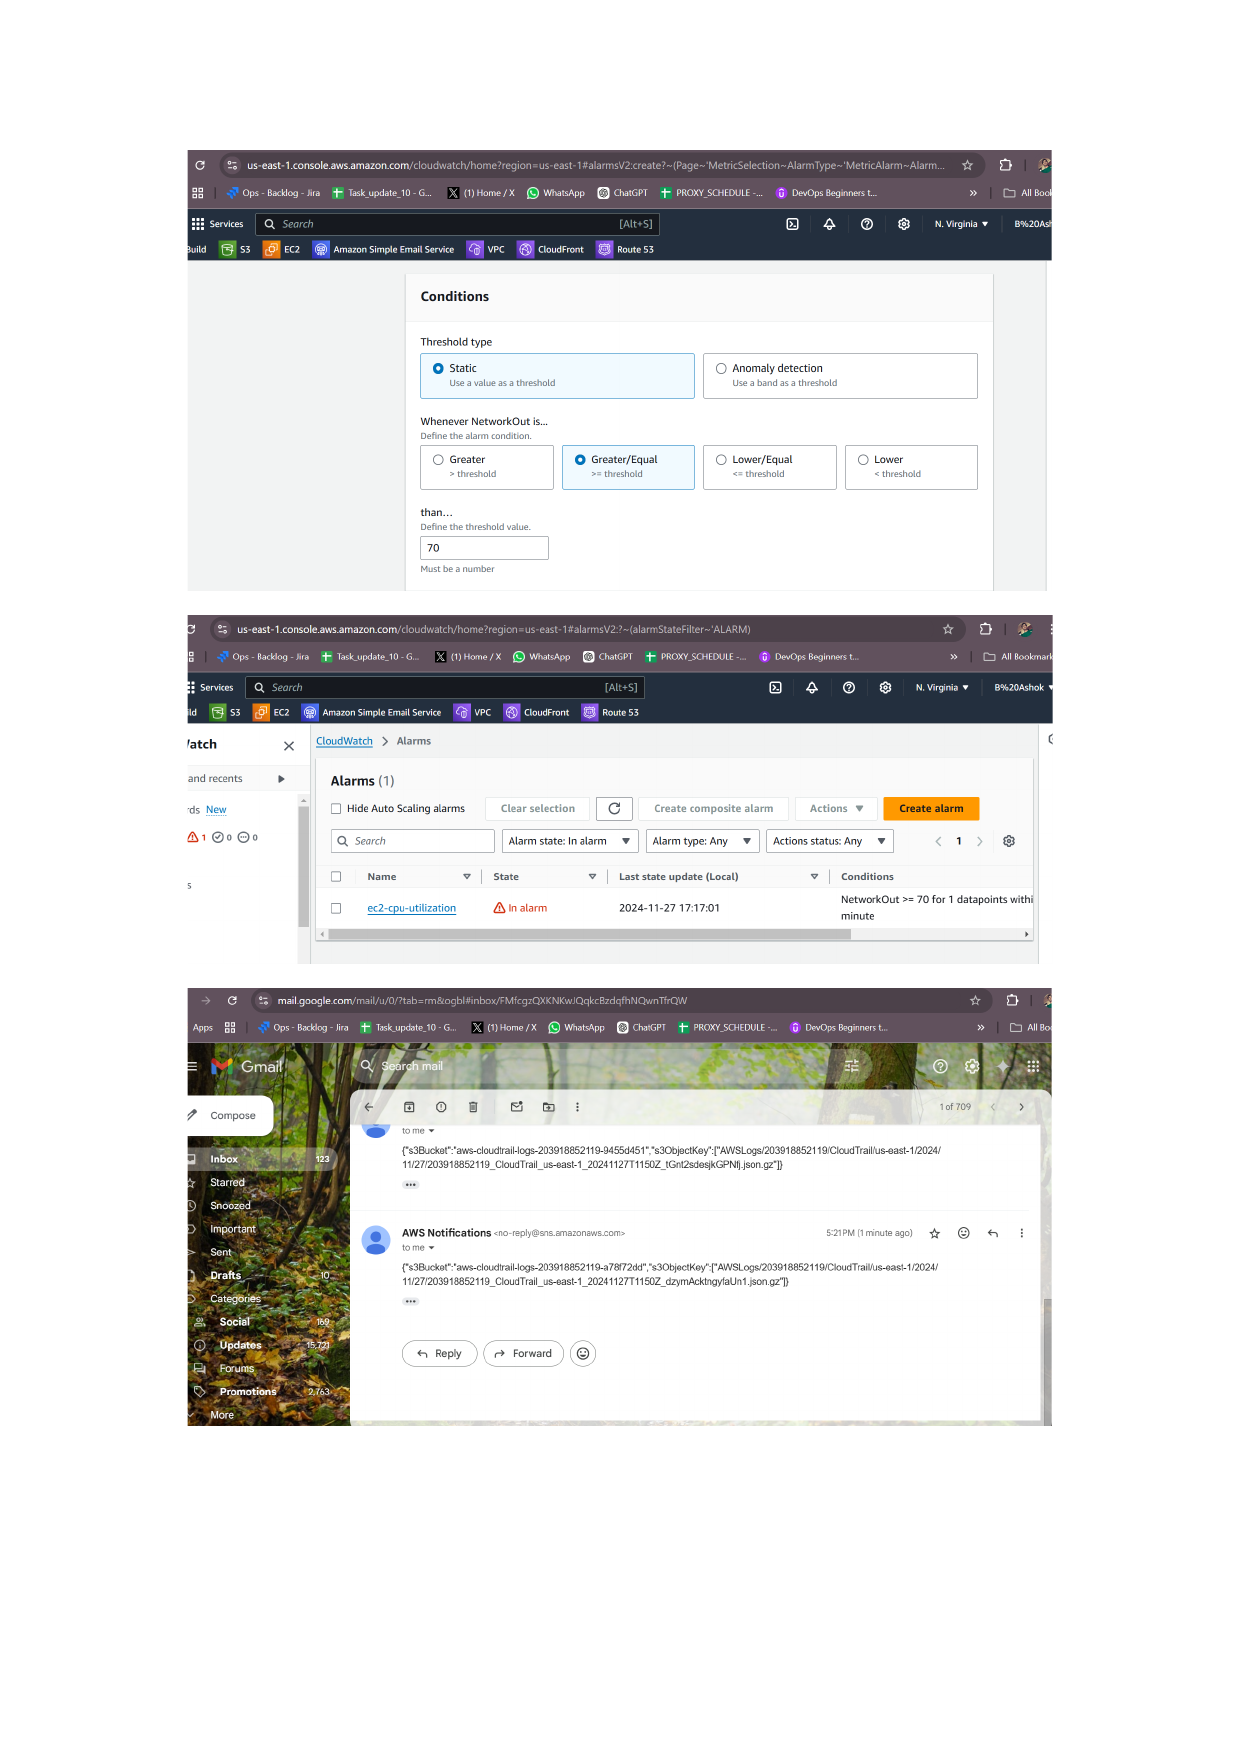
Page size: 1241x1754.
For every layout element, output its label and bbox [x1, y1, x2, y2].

picture [187, 988, 1052, 1426]
picture [187, 150, 1052, 591]
picture [187, 615, 1053, 964]
